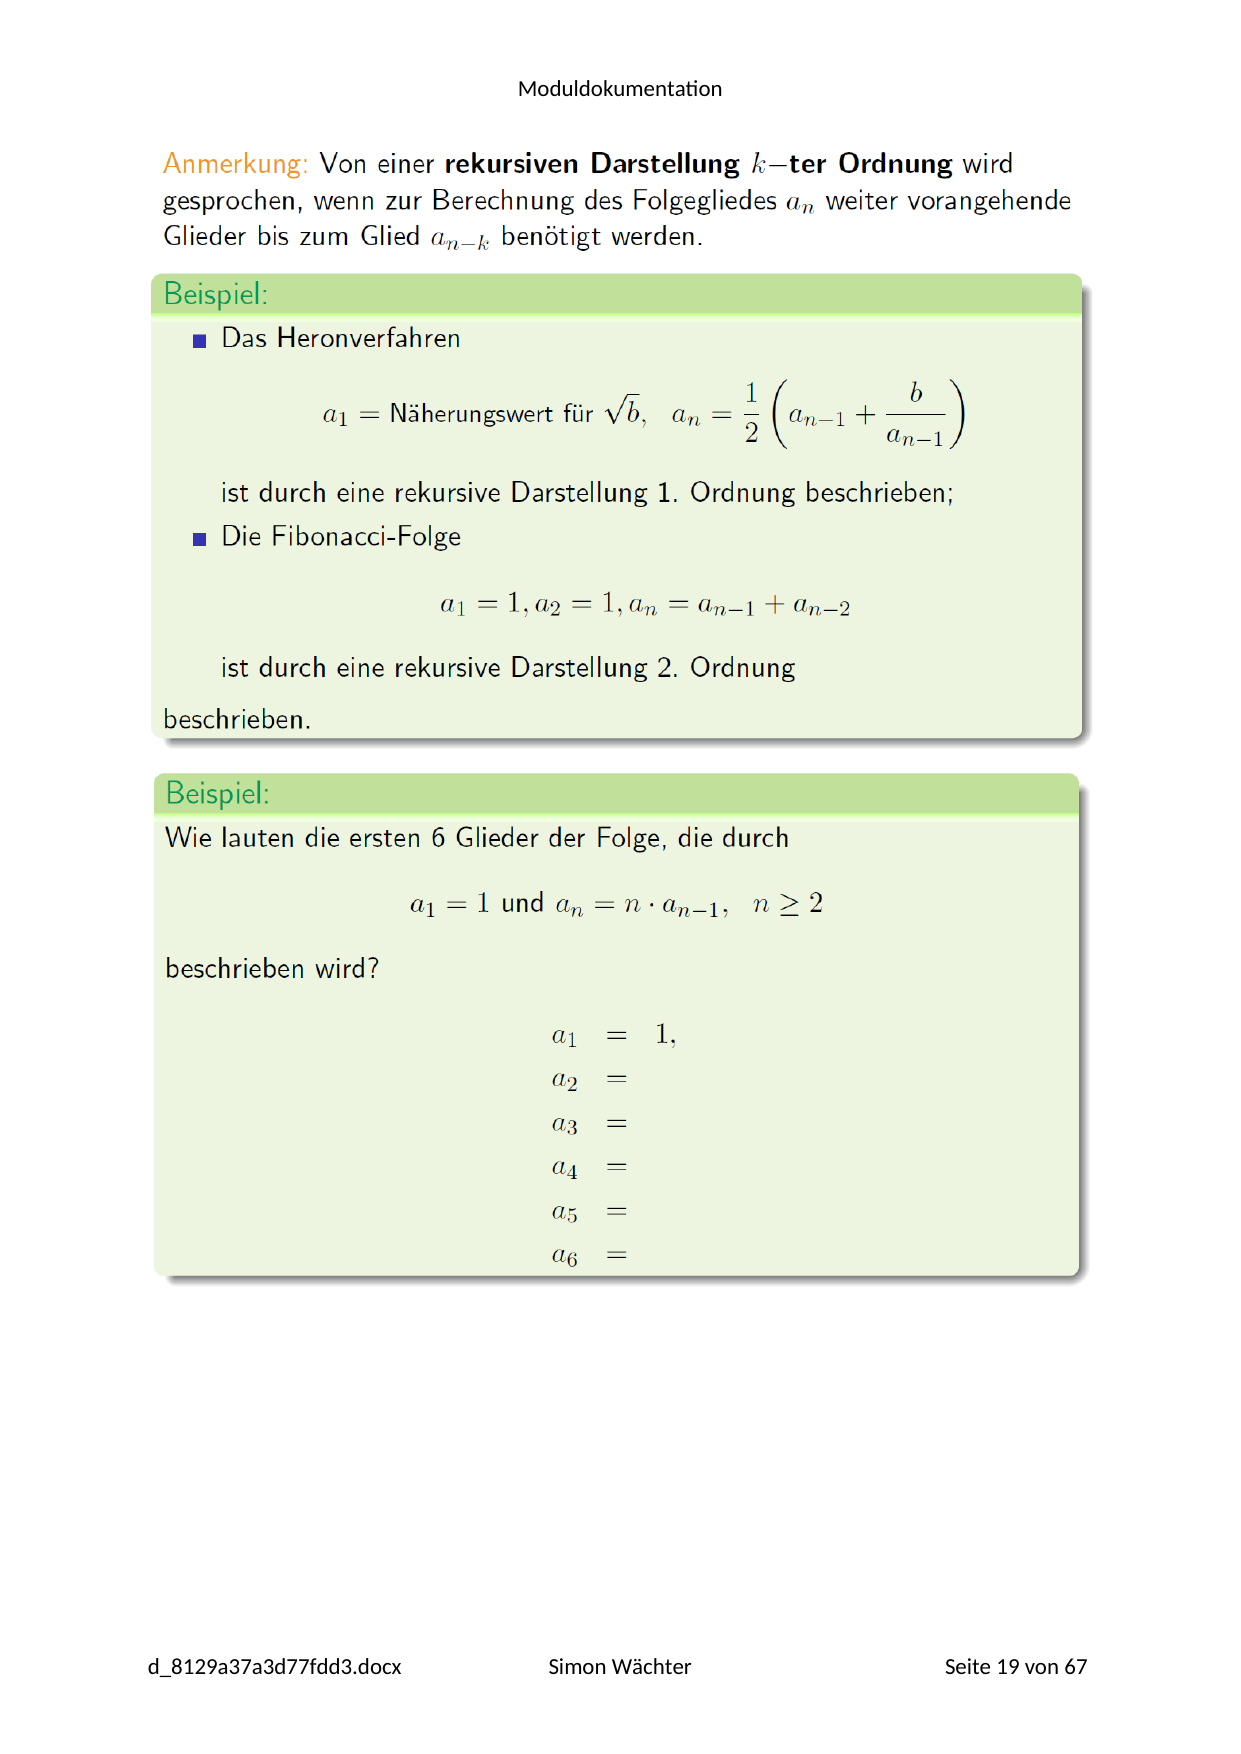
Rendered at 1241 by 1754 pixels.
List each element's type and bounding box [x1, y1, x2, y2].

picture [147, 147, 1093, 752]
picture [147, 770, 1093, 1291]
